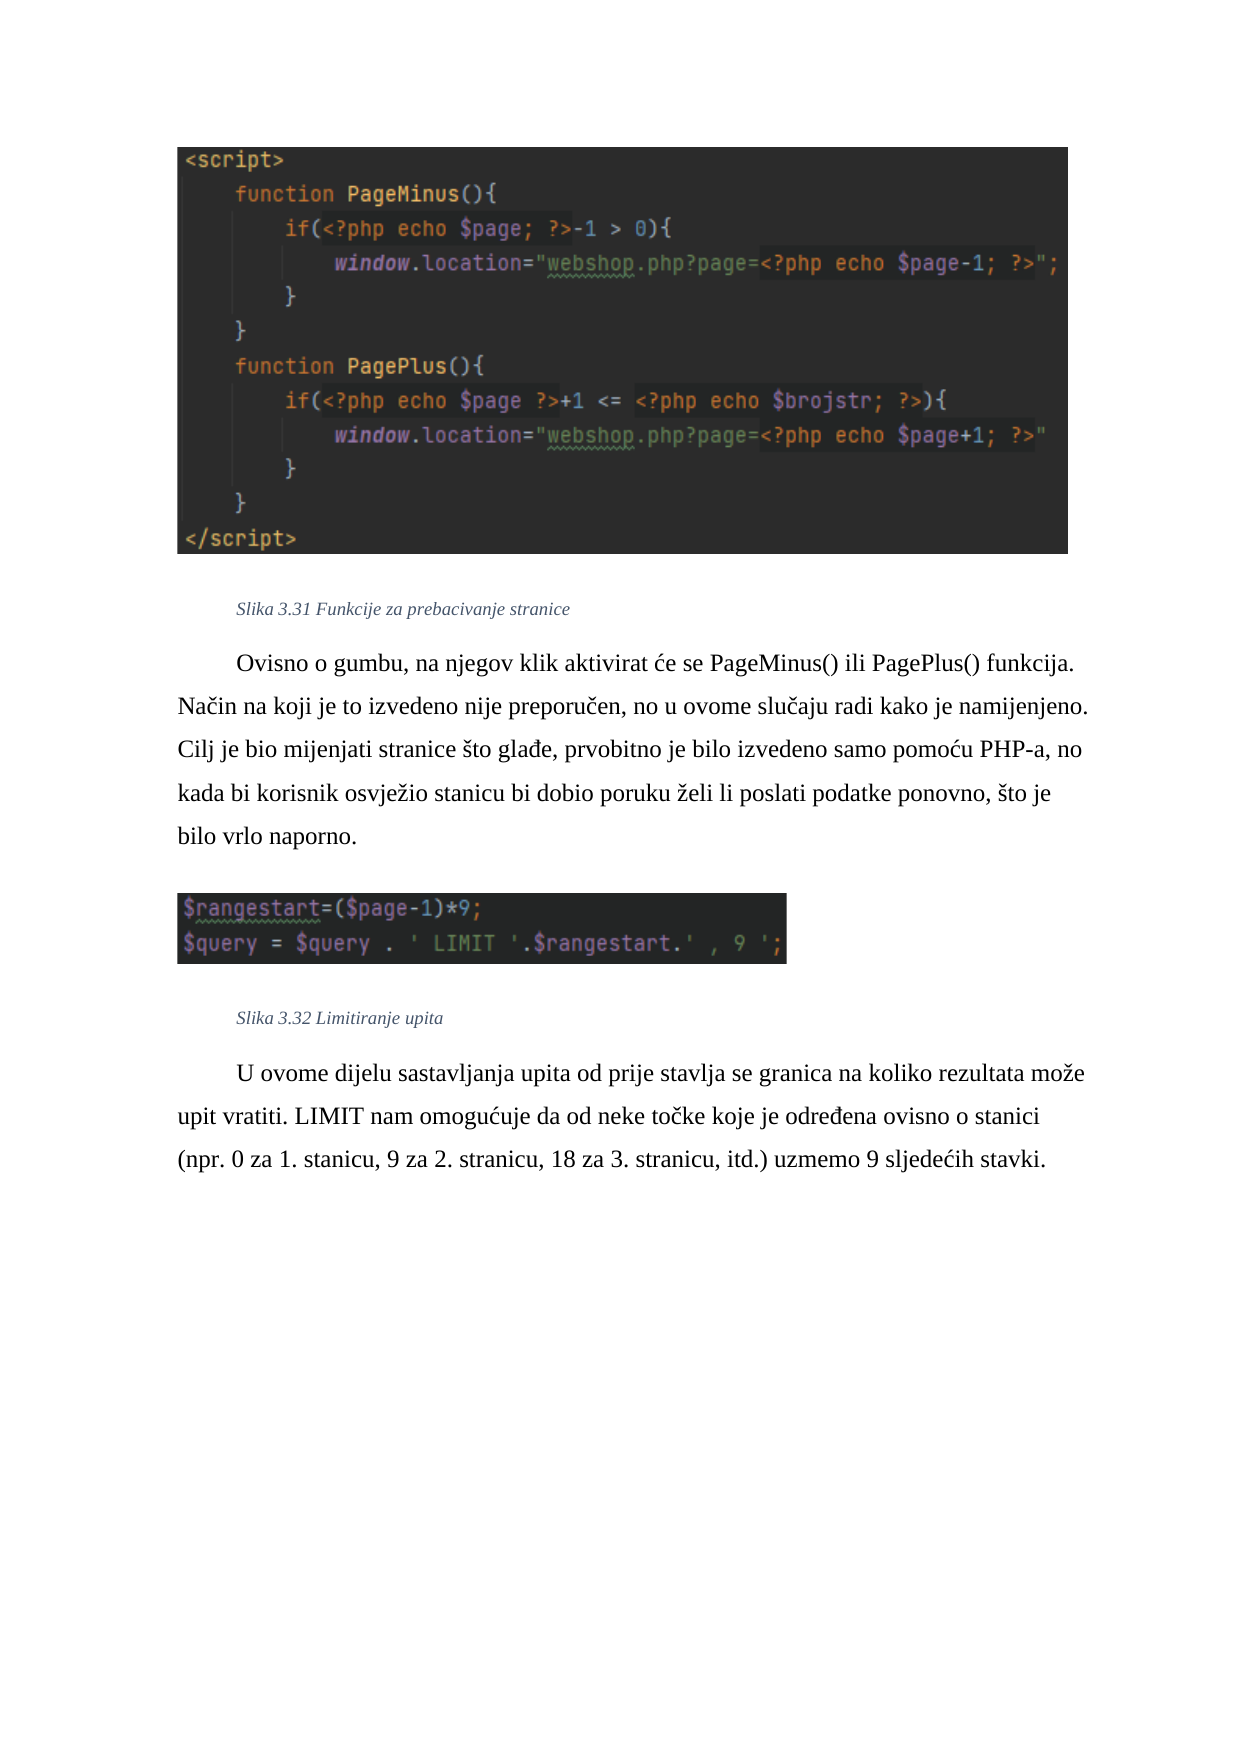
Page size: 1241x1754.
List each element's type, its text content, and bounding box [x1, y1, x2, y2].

picture [177, 893, 787, 964]
text Slika 3.31 Funkcije za prebacivanje stranice [177, 597, 1092, 619]
text Slika 3.32 Limitiranje upita [177, 1007, 1092, 1028]
text U ovome dijelu sastavljanja upita od prije stavlja se granica na koliko rezultata može upit vratiti. LIMIT nam omogućuje da od neke točke koje je određena ovisno o stanici (npr. 0 za 1. stanicu, 9 za 2. stranicu, 18 za 3. stranicu, itd.) uzmemo 9 sljedećih stavki. [177, 1058, 1092, 1173]
text Ovisno o gumbu, na njegov klik aktivirat će se PageMinus() ili PagePlus() funkcija. Način na koji je to izvedeno nije preporučen, no u ovome slučaju radi kako je namijenjeno. Cilj je bio mijenjati stranice što glađe, prvobitno je bilo izvedeno samo pomoću PHP-a, no kada bi korisnik osvježio stanicu bi dobio poruku želi li poslati podatke ponovno, što je bilo vrlo naporno. [177, 648, 1092, 849]
picture [177, 147, 1068, 554]
